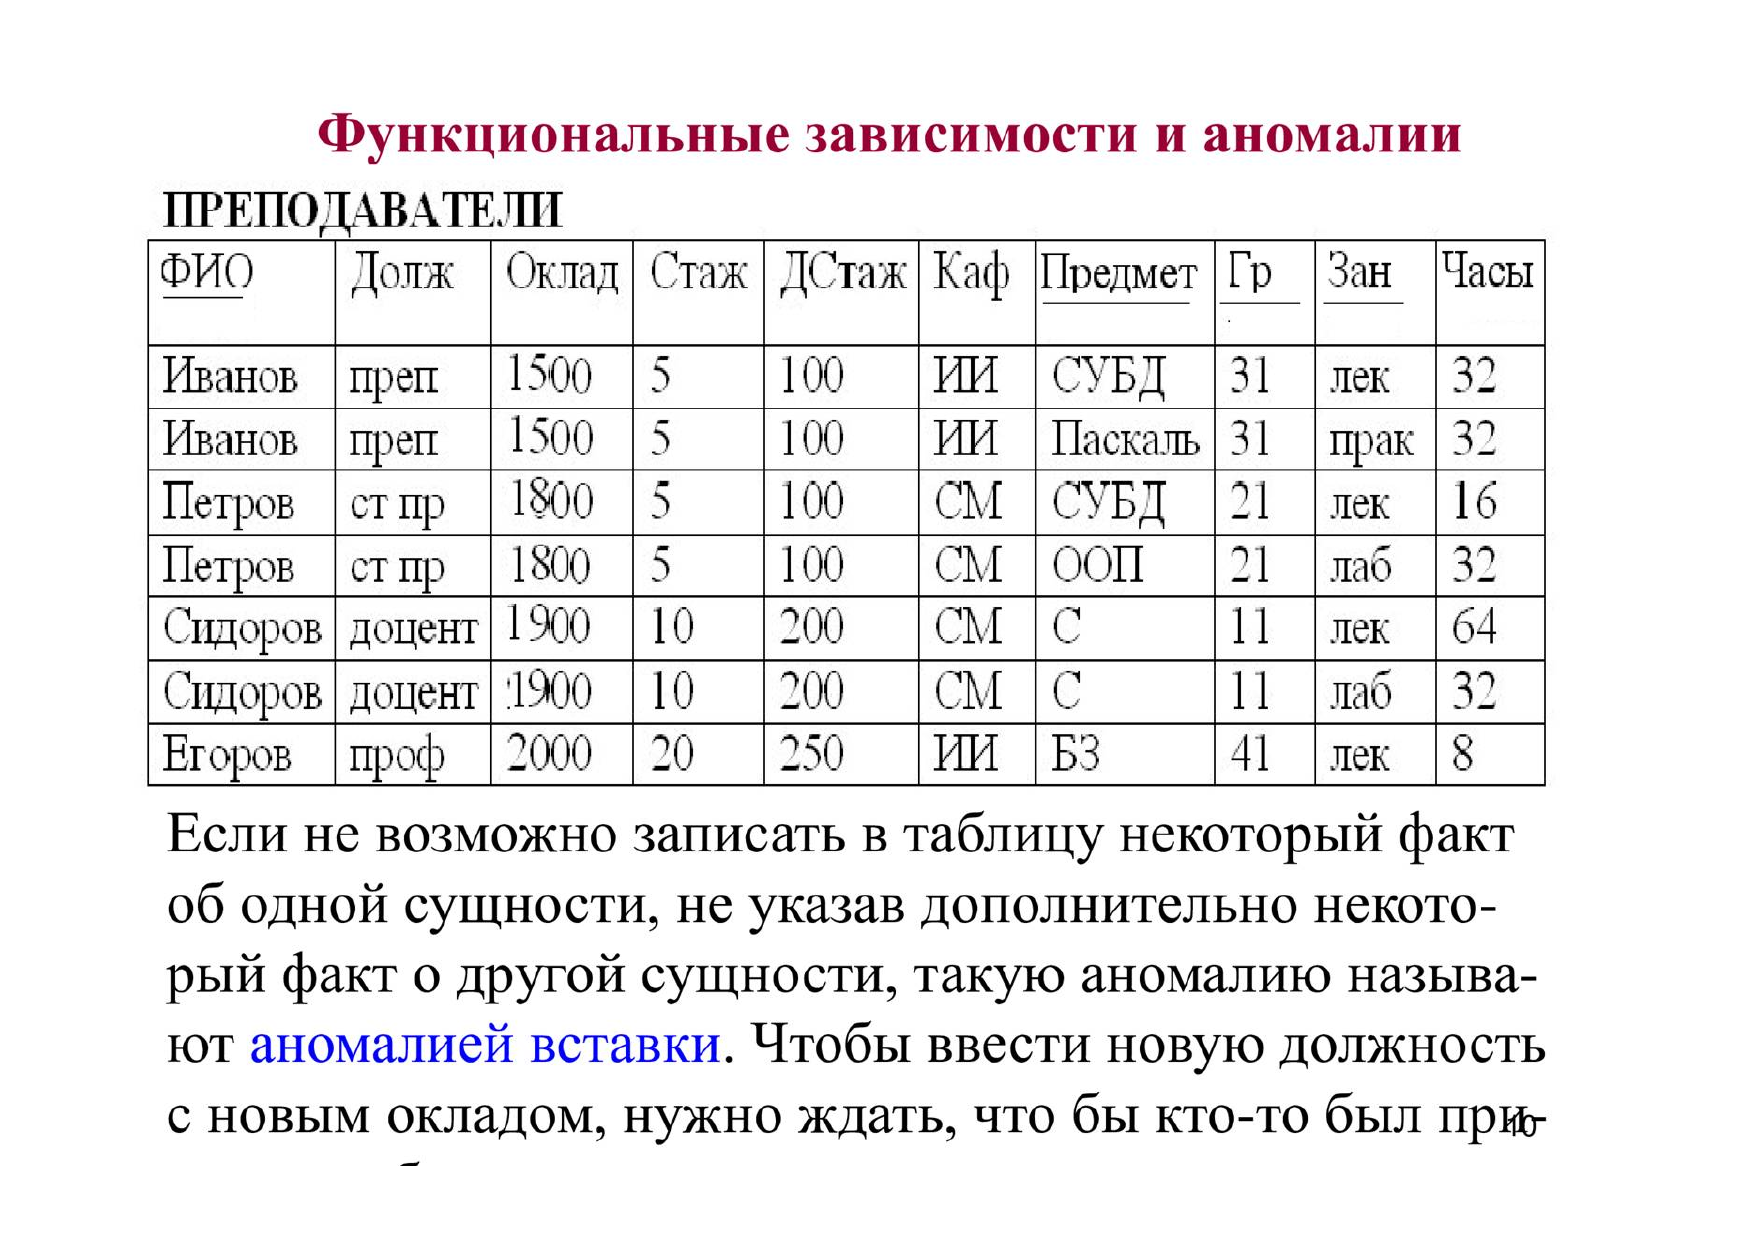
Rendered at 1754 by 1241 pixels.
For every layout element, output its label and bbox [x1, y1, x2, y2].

picture [127, 75, 1627, 1166]
